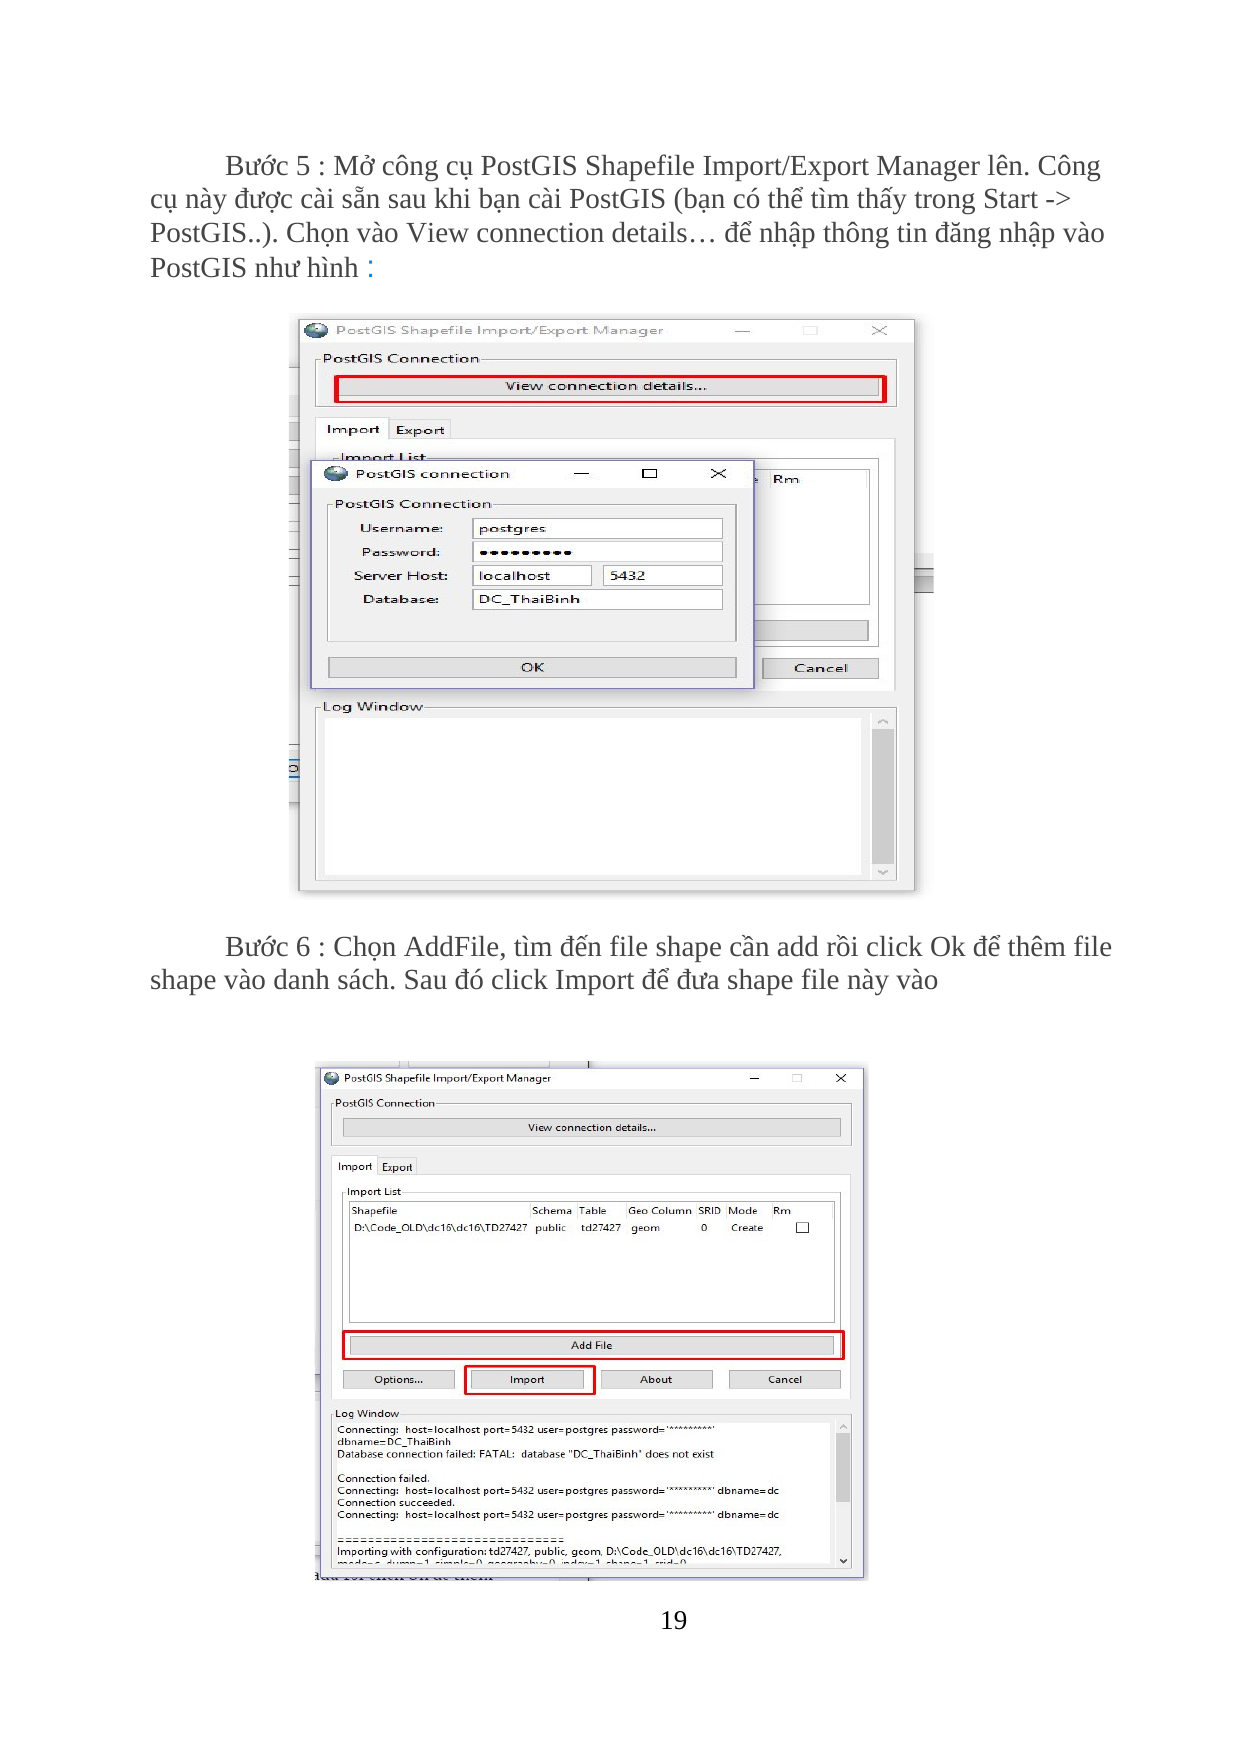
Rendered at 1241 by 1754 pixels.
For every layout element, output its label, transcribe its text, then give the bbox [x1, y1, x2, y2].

text Bước 6 : Chọn AddFile, tìm đến file shape cần add rồi click Ok để thêm file shape vào danh sách. Sau đó click Import để đưa shape file này vào [150, 929, 1122, 996]
picture [288, 313, 934, 900]
text Bước 5 : Mở công cụ PostGIS Shapefile Import/Export Manager lên. Công cụ này được cài sẵn sau khi bạn cài PostGIS (bạn có thể tìm thấy trong Start -> PostGIS..). Chọn vào View connection details… để nhập thông tin đăng nhập vào PostGIS như hình : [150, 148, 1122, 284]
picture [314, 1061, 869, 1581]
